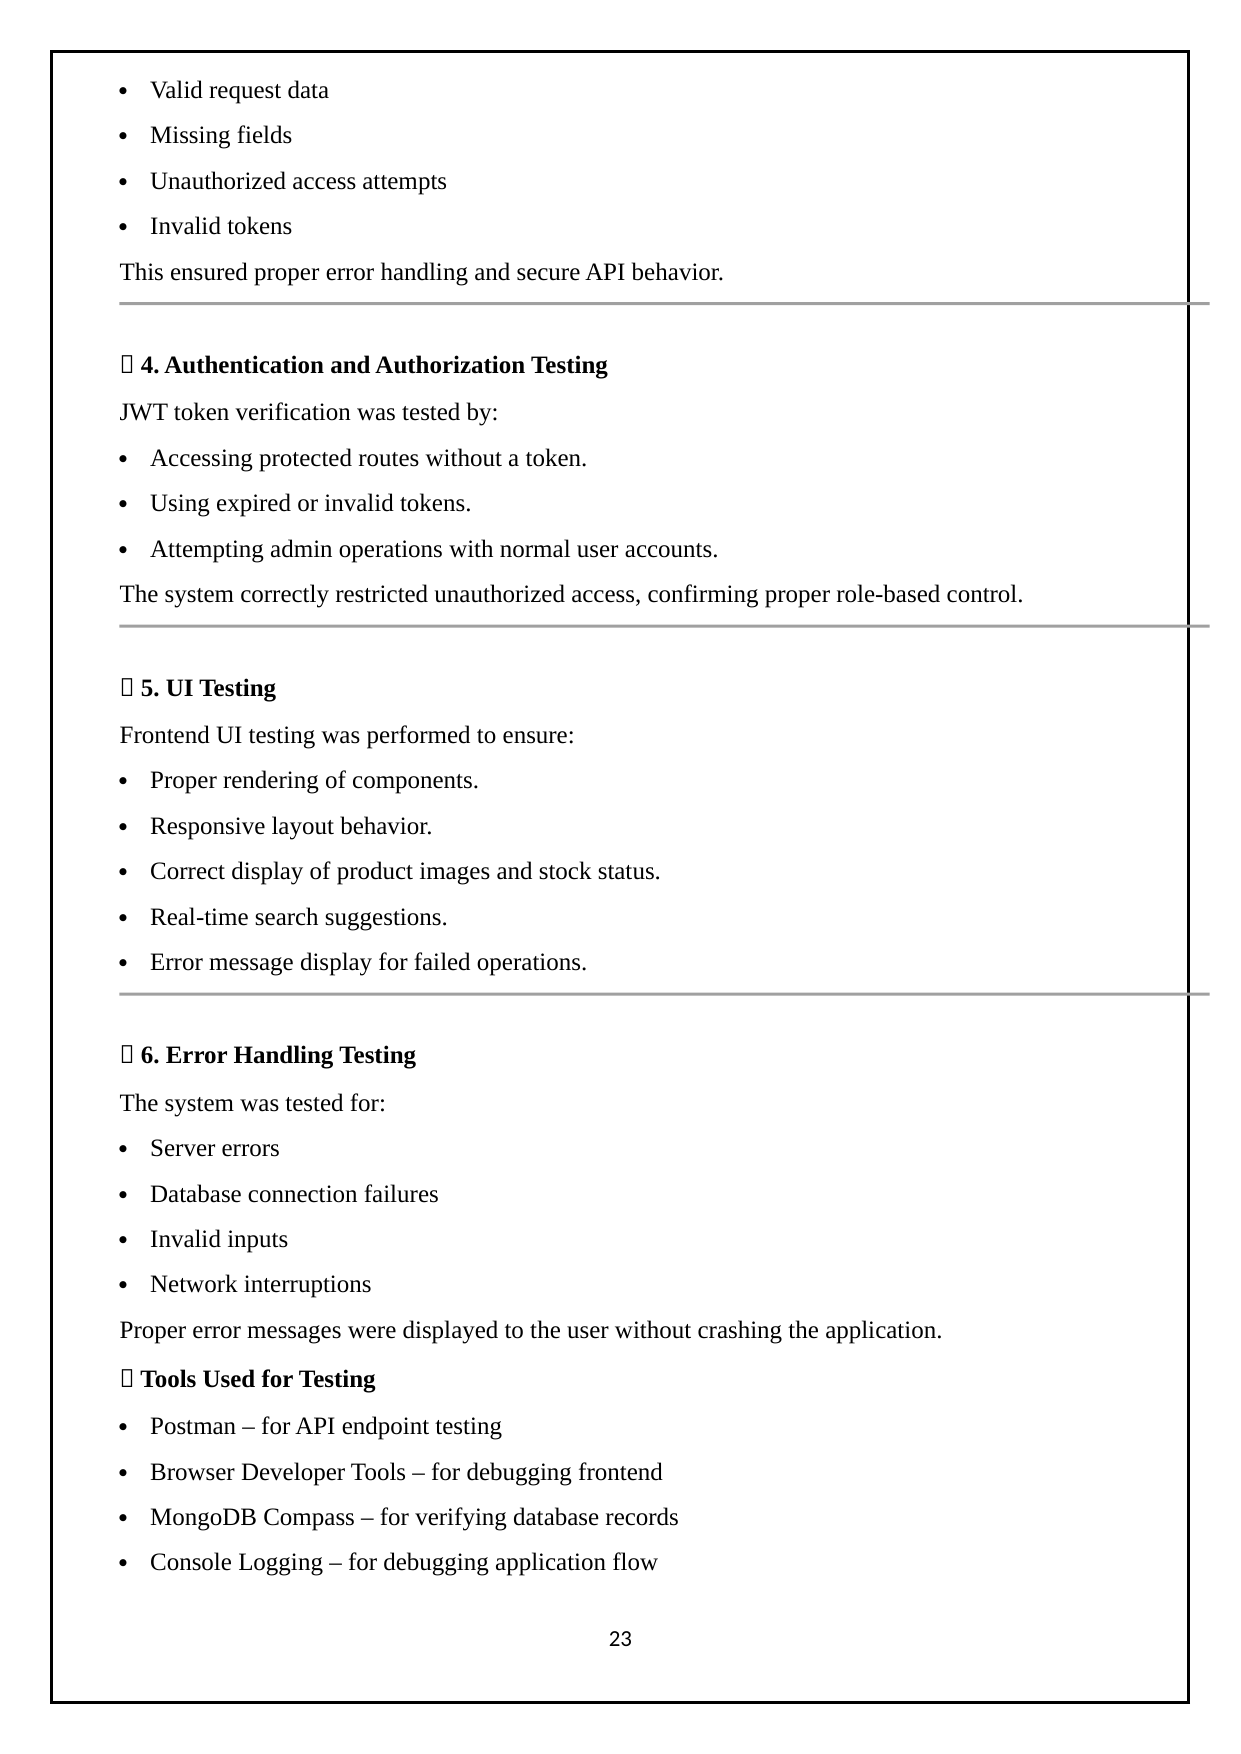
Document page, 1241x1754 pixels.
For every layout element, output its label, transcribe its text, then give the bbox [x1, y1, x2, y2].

list Error message display for failed operations. [119, 947, 1123, 976]
list MongoDB Compass – for verifying database records [119, 1502, 1123, 1531]
list Accessing protected routes without a token. [119, 443, 1123, 472]
list Network interruptions [119, 1269, 1123, 1298]
list Using expired or invalid tokens. [119, 488, 1123, 517]
list Server errors [119, 1133, 1123, 1162]
list Unauthorized access attempts [119, 166, 1123, 194]
text 🔹 4. Authentication and Authorization Testing [119, 347, 1123, 381]
list Database connection failures [119, 1179, 1123, 1207]
list Real-time search suggestions. [119, 902, 1123, 930]
list Console Logging – for debugging application flow [119, 1547, 1123, 1576]
text Proper error messages were displayed to the user without crashing the application. [119, 1315, 1123, 1344]
list Proper rendering of components. [119, 765, 1123, 794]
list Attempting admin operations with normal user accounts. [119, 534, 1123, 562]
list Correct display of product images and stock status. [119, 856, 1123, 885]
list Missing fields [119, 120, 1123, 149]
list Invalid inputs [119, 1224, 1123, 1253]
text This ensured proper error handling and secure API behavior. [119, 257, 1123, 285]
text Frontend UI testing was performed to ensure: [119, 720, 1123, 749]
list Invalid tokens [119, 211, 1123, 240]
text 🔹 5. UI Testing [119, 669, 1123, 703]
text The system was tested for: [119, 1088, 1123, 1117]
text The system correctly restricted unauthorized access, confirming proper role-based control. [119, 579, 1123, 608]
text 🔹 6. Error Handling Testing [119, 1037, 1123, 1071]
list Responsive layout behavior. [119, 811, 1123, 839]
text 🔧 Tools Used for Testing [119, 1360, 1123, 1394]
list Postman – for API endpoint testing [119, 1411, 1123, 1440]
list Valid request data [119, 75, 1123, 104]
text JWT token verification was tested by: [119, 397, 1123, 426]
list Browser Developer Tools – for debugging frontend [119, 1457, 1123, 1485]
